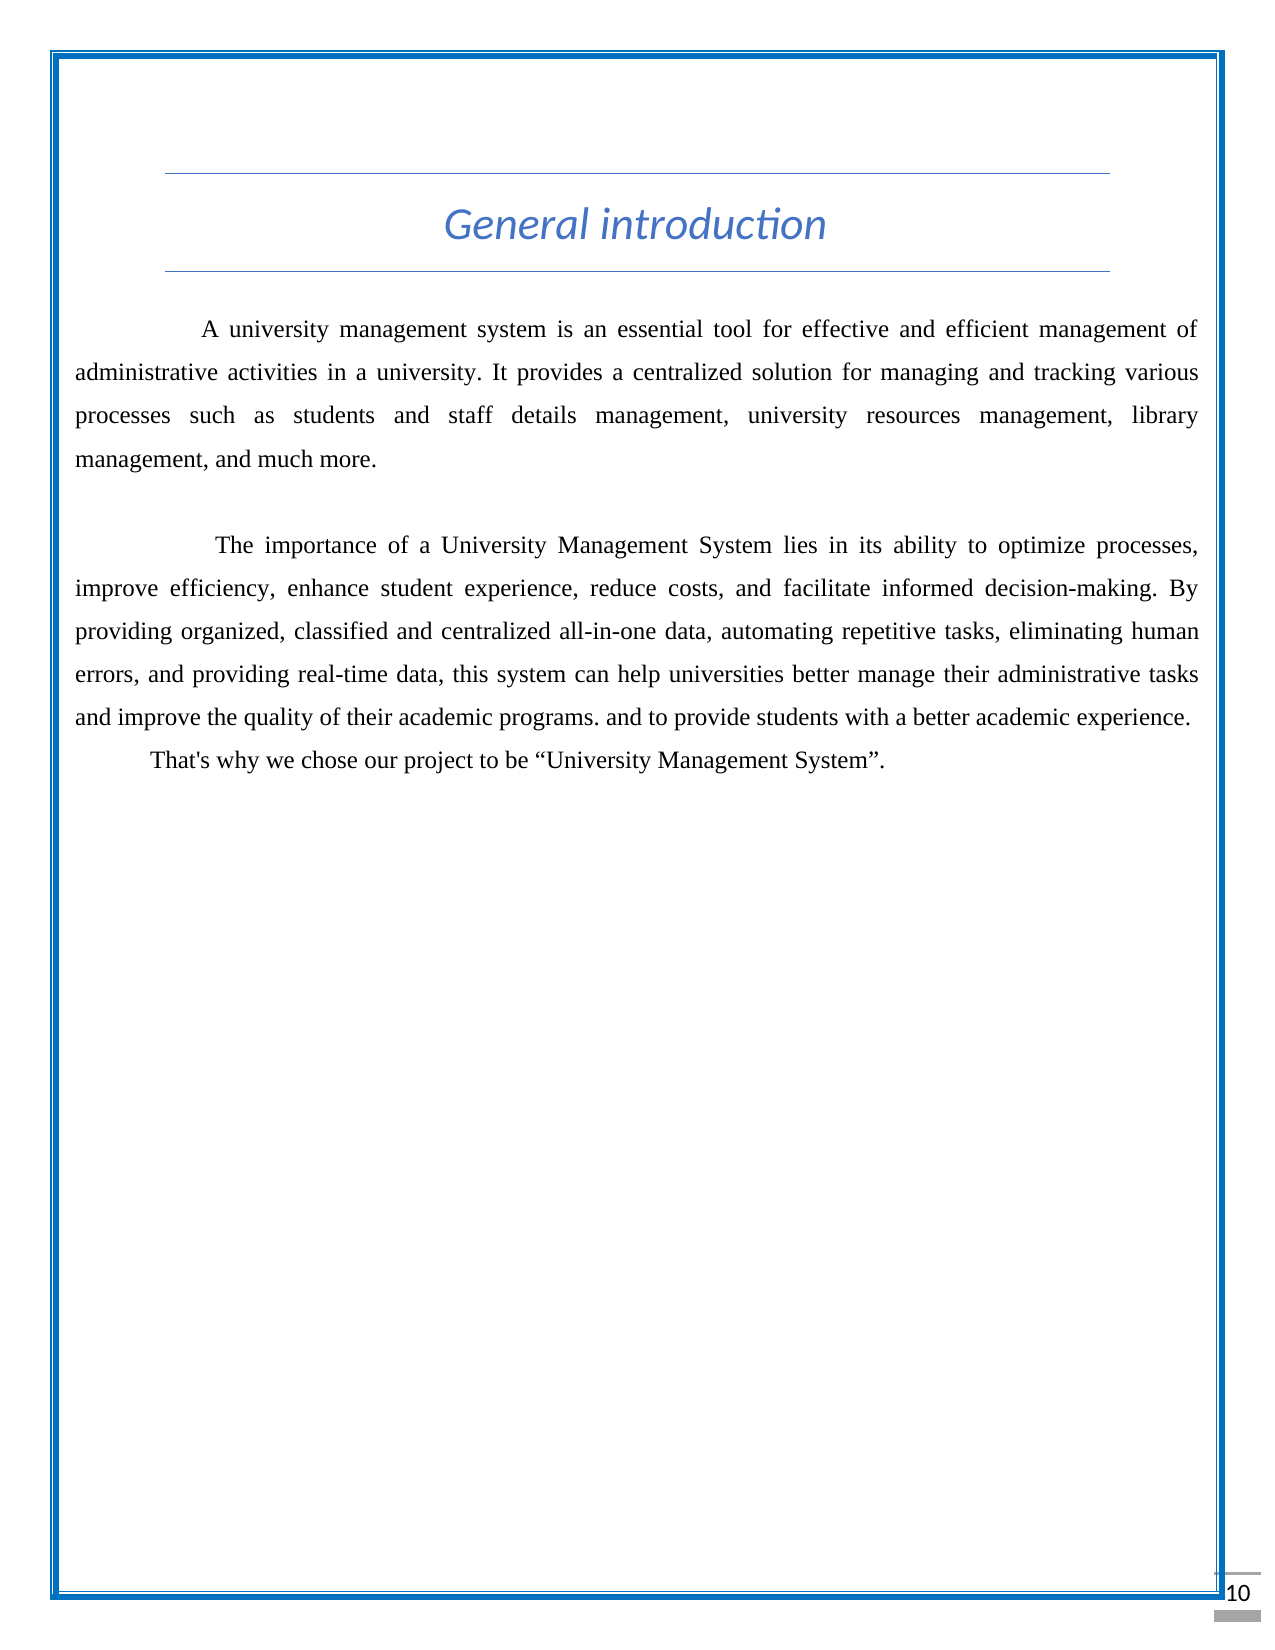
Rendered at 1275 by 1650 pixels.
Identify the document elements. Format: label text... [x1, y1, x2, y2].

text General introduction [165, 174, 1110, 271]
text The importance of a University Management System lies in its ability to optimize processes, improve efficiency, enhance student experience, reduce costs, and facilitate informed decision-making. By providing organized, classified and centralized all-in-one data, automating repetitive tasks, eliminating human errors, and providing real-time data, this system can help universities better manage their administrative tasks and improve the quality of their academic programs. and to provide students with a better academic experience. [75, 530, 1200, 731]
text That's why we chose our project to be “University Management System”. [75, 746, 1200, 774]
text A university management system is an essential tool for effective and efficient management of administrative activities in a university. It provides a centralized solution for managing and tracking various processes such as students and staff details management, university resources management, library management, and much more. [75, 314, 1200, 472]
